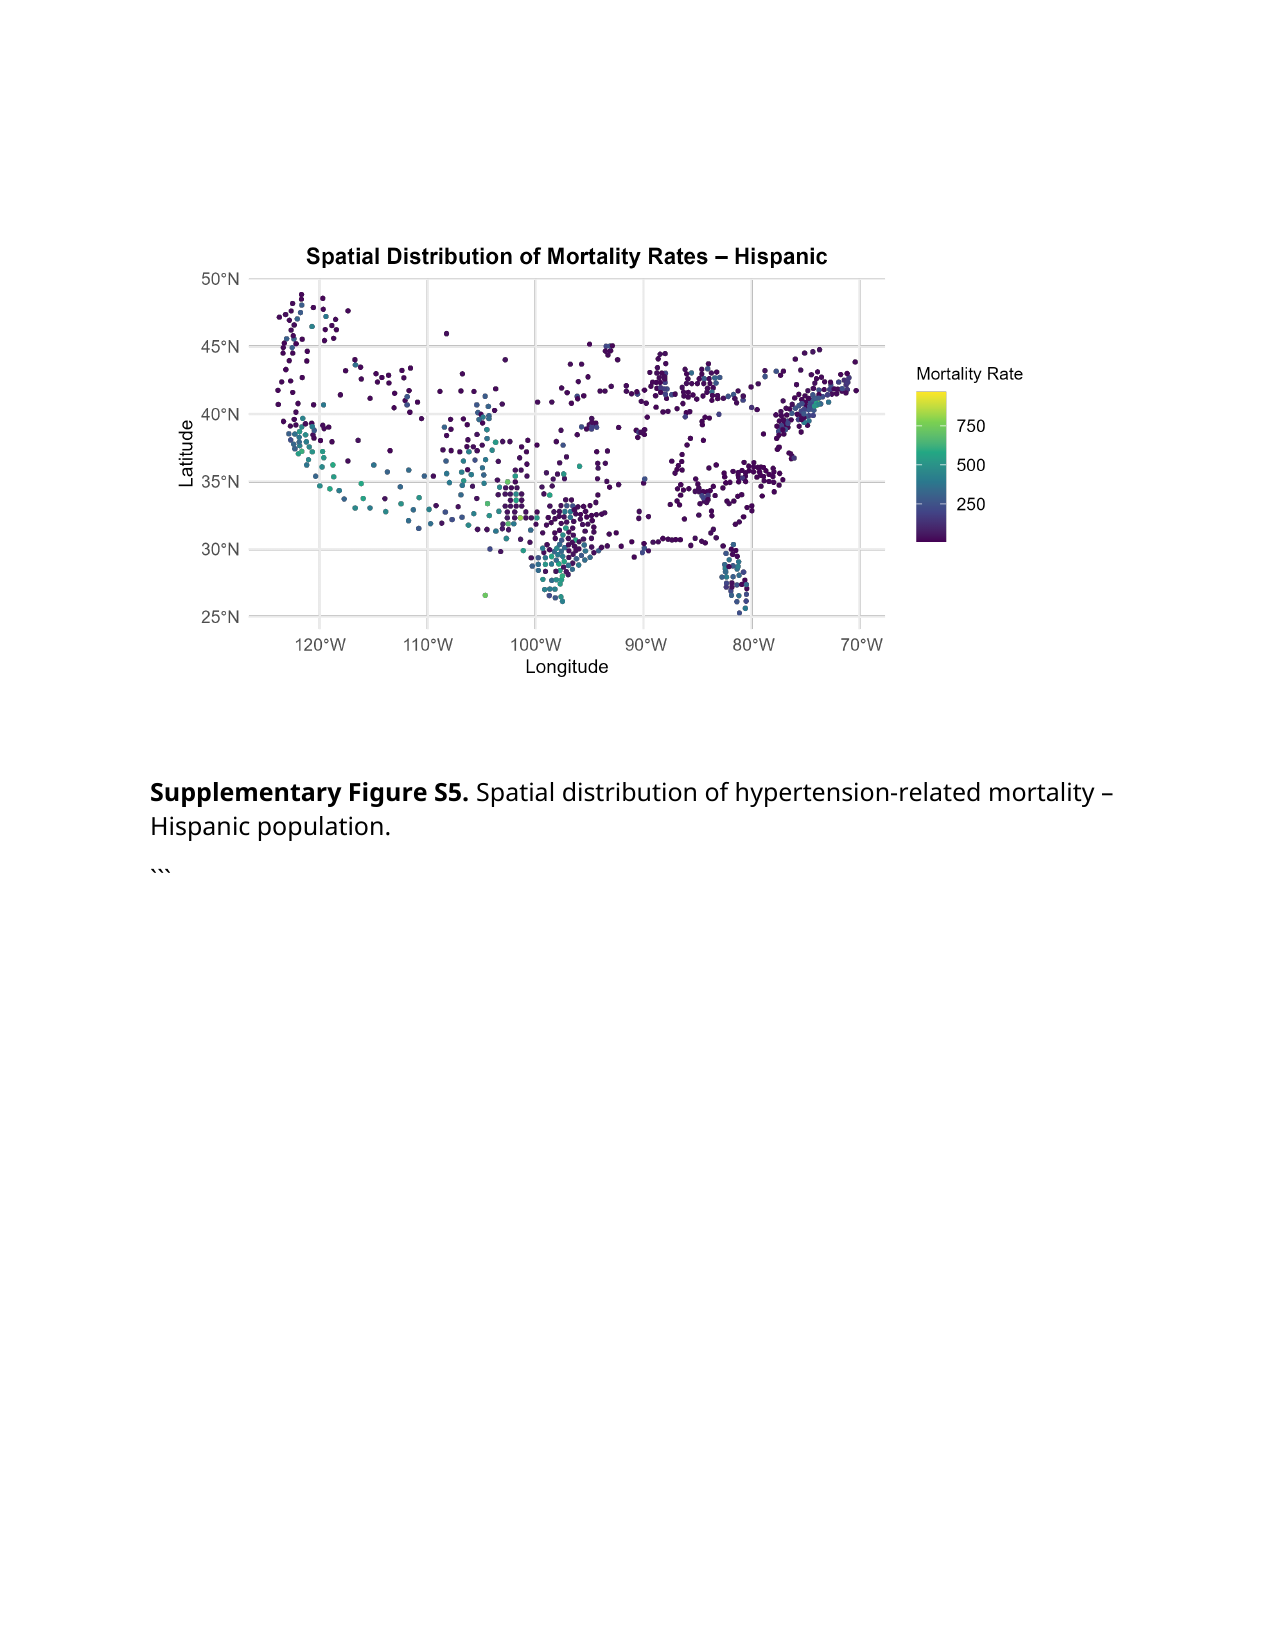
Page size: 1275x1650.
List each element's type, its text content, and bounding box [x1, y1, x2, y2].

text ``` [150, 862, 1125, 896]
picture [168, 150, 1044, 775]
